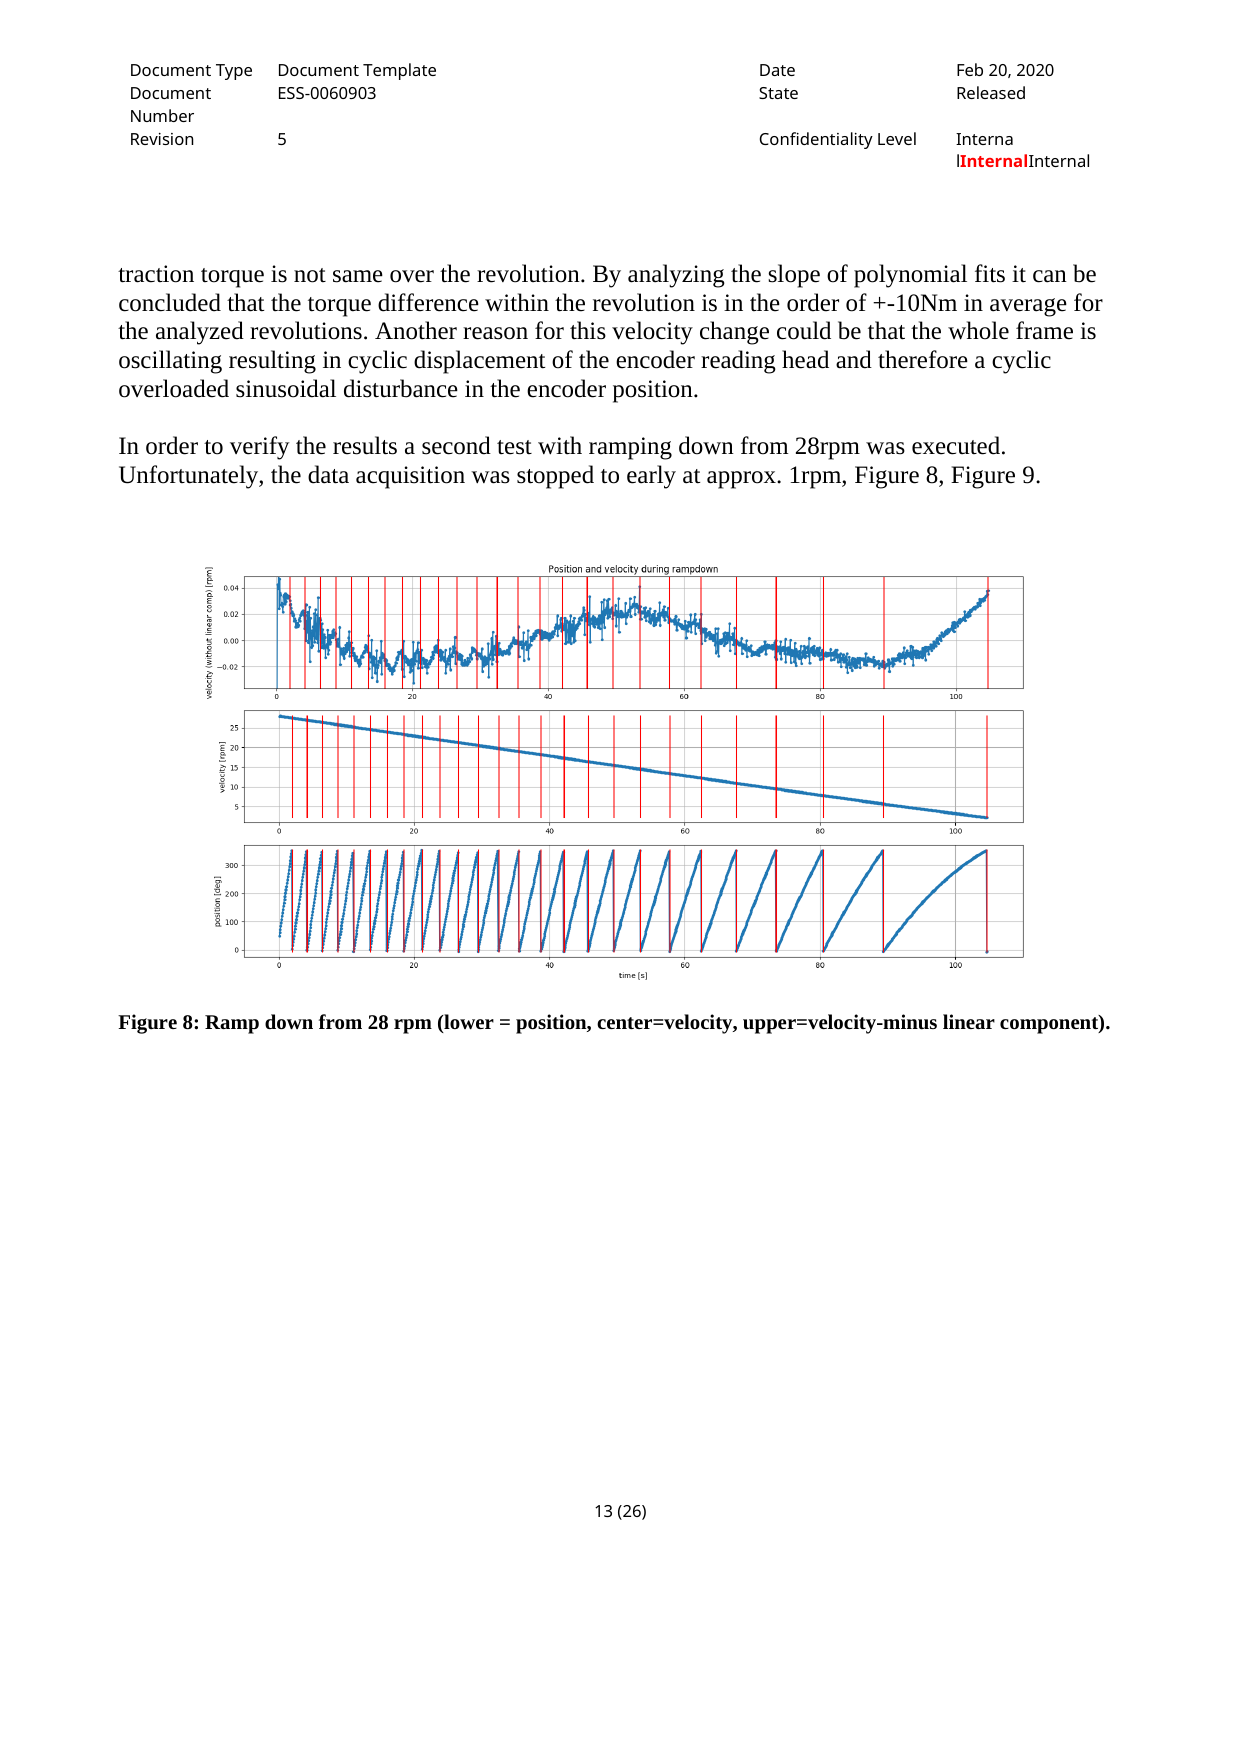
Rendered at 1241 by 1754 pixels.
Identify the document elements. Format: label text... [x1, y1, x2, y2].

picture [118, 517, 1123, 1011]
text Figure 8: Ramp down from 28 rpm (lower = position, center=velocity, upper=velocity-minus linear component). [118, 1011, 1122, 1034]
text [118, 259, 1122, 403]
text In order to verify the results a second test with ramping down from 28rpm was executed. Unfortunately, the data acquisition was stopped to early at approx. 1rpm, Figure 9, Figure 10. [118, 431, 1122, 489]
